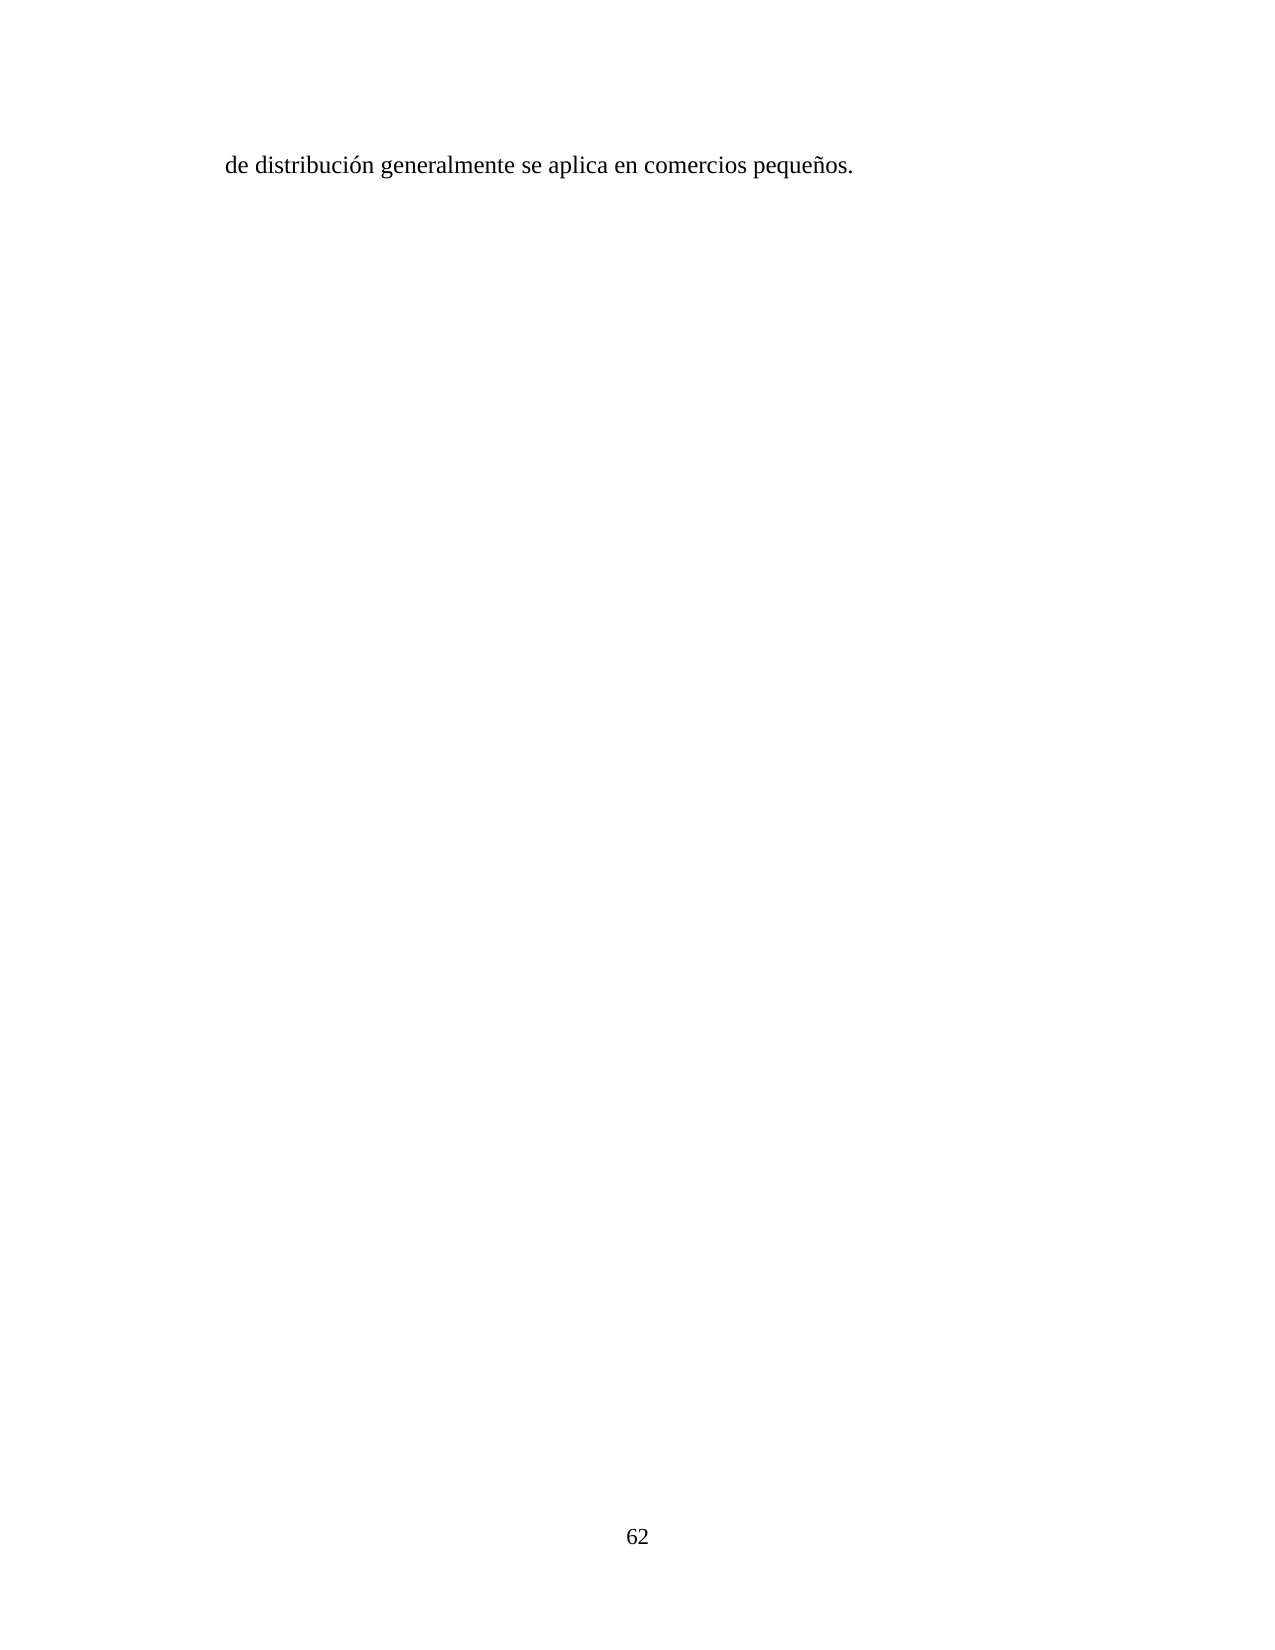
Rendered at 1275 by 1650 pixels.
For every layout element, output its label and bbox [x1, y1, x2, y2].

list [187, 150, 1125, 179]
